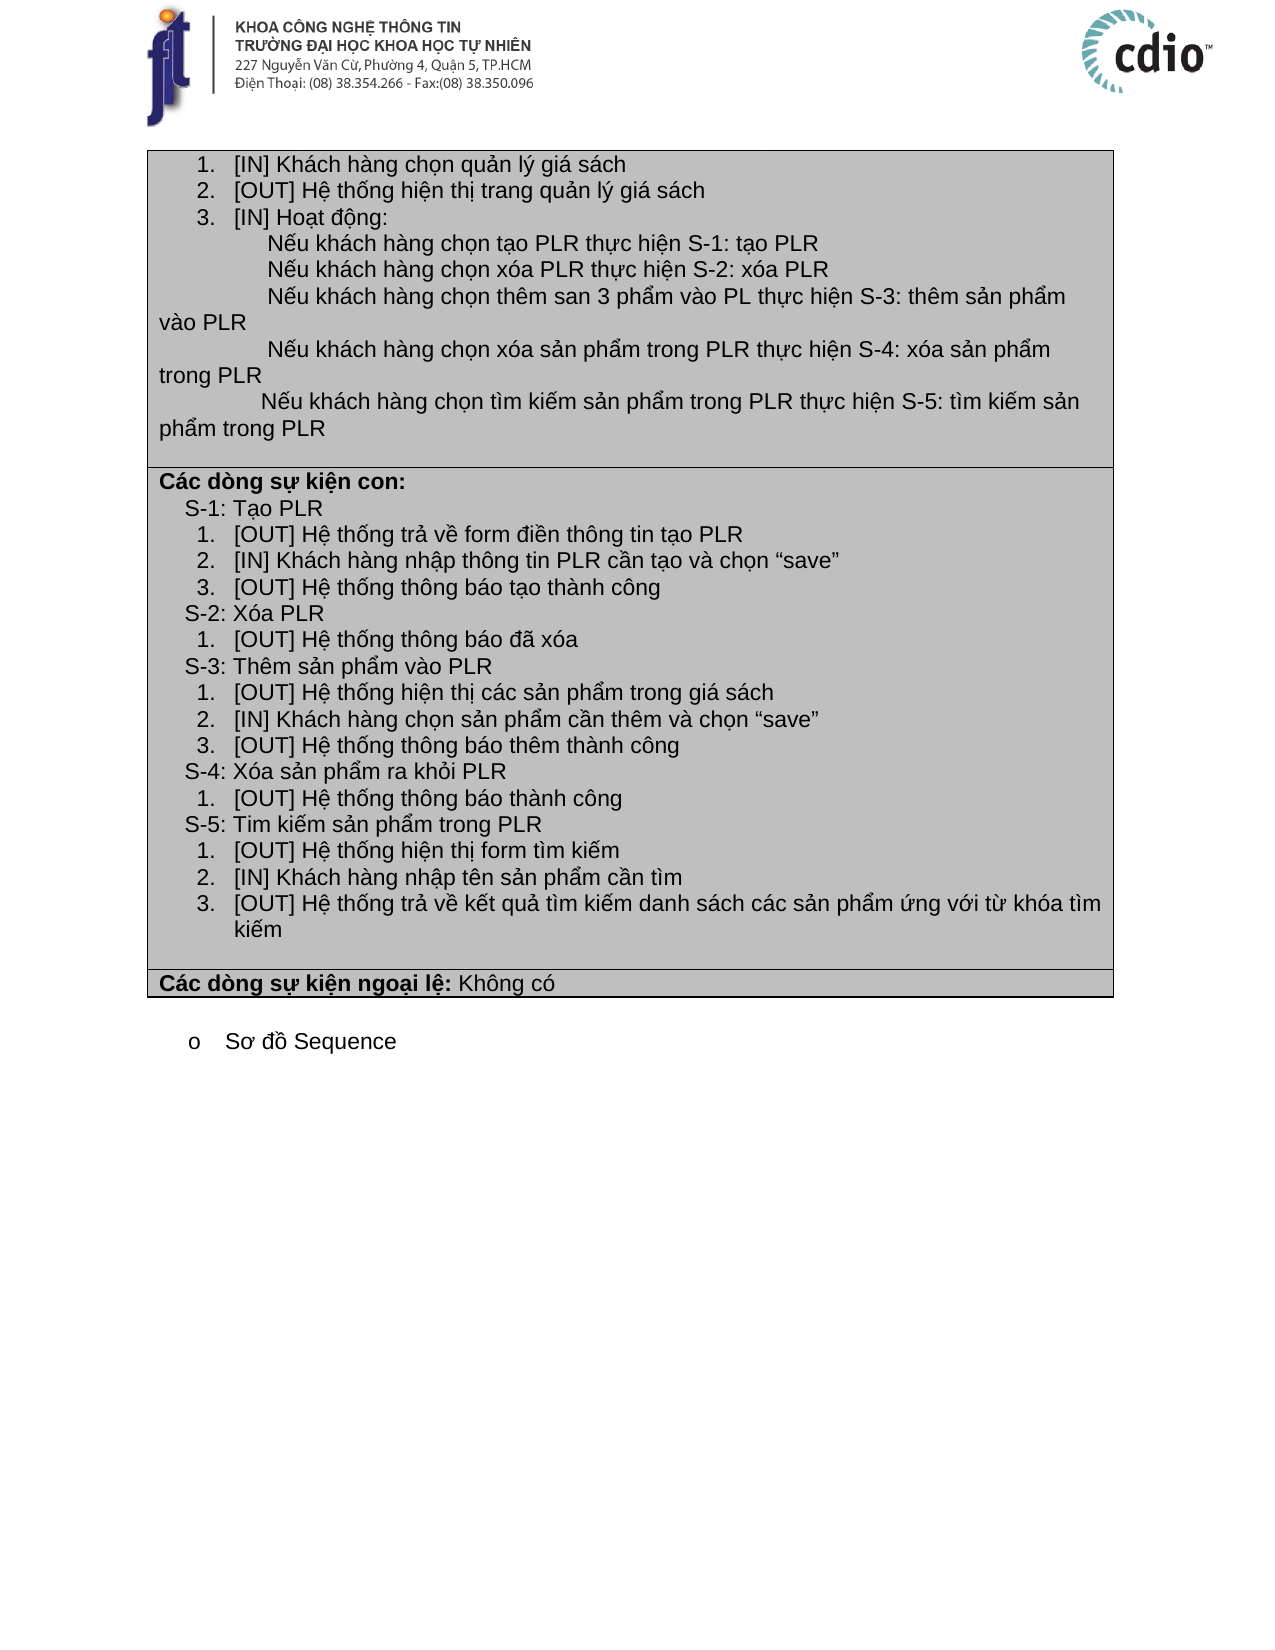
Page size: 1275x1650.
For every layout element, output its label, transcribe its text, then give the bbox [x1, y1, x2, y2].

list Sơ đồ Sequence [187, 1028, 1125, 1056]
picture [125, 0, 1224, 149]
table_cell Các dòng sự kiện con: S-1: Tạo PLR [OUT] Hệ thống trả về form điền thông tin tạo PLR [IN] Khách hàng nhập thông tin PLR cần tạo và chọn “save” [OUT] Hệ thống thông báo tạo thành công S-2: Xóa PLR [OUT] Hệ thống thông báo đã xóa S-3: Thêm sản phẩm vào PLR [OUT] Hệ thống hiện thị các sản phẩm trong giá sách [IN] Khách hàng chọn sản phẩm cần thêm và chọn “save” [OUT] Hệ thống thông báo thêm thành công S-4: Xóa sản phẩm ra khỏi PLR [OUT] Hệ thống thông báo thành công S-5: Tim kiếm sản phẩm trong PLR [OUT] Hệ thống hiện thị form tìm kiếm [IN] Khách hàng nhập tên sản phẩm cần tìm [OUT] Hệ thống trả về kết quả tìm kiếm danh sách các sản phẩm ứng với từ khóa tìm kiếm [148, 468, 1113, 969]
table_cell Các dòng sự kiện ngoại lệ: Không có [148, 970, 1113, 996]
